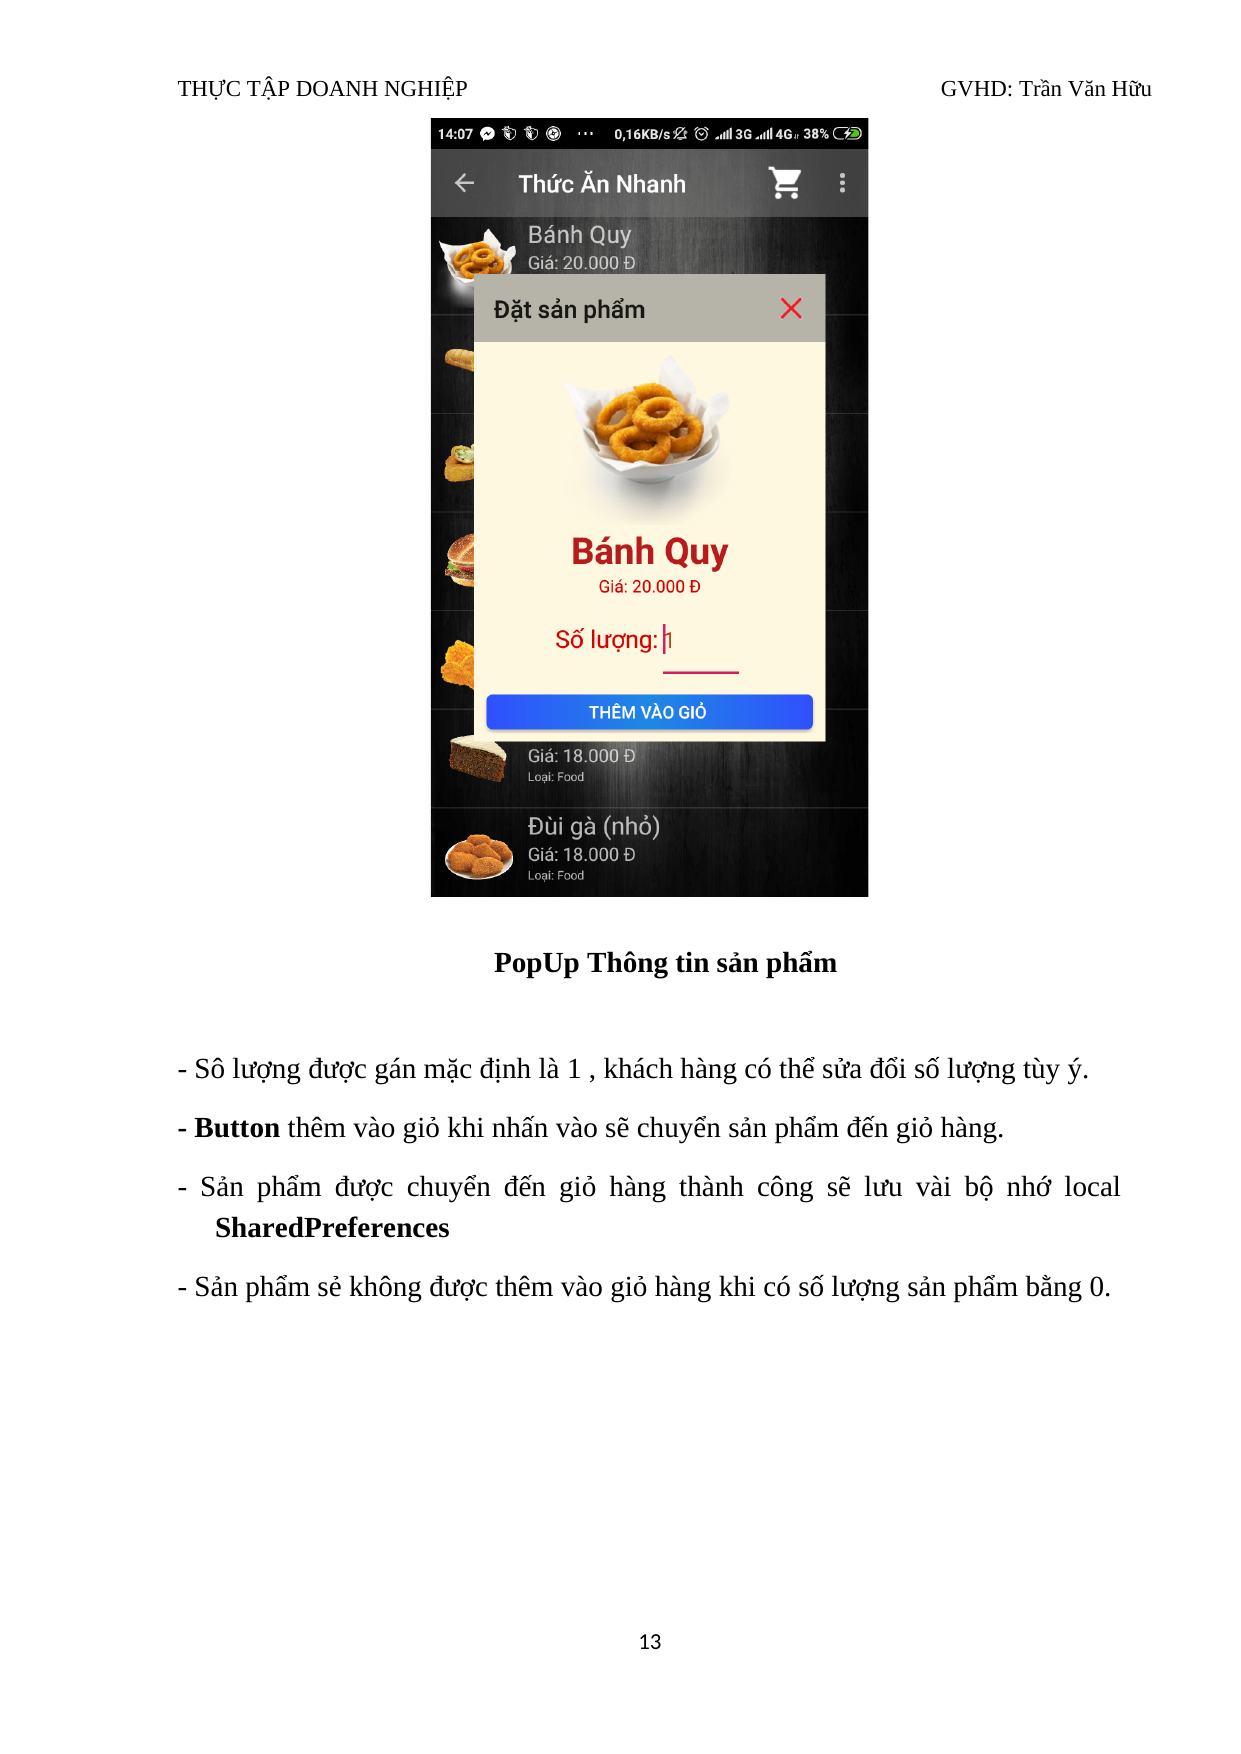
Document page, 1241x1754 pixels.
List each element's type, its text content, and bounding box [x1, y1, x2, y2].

text - Sản phẩm sẻ không được thêm vào giỏ hàng khi có số lượng sản phẩm bằng 0. [177, 1269, 1122, 1303]
text PopUp Thông tin sản phẩm [477, 946, 1122, 979]
text - Sô lượng được gán mặc định là 1 , khách hàng có thể sửa đổi số lượng tùy ý. [177, 1052, 1122, 1085]
text - Button thêm vào giỏ khi nhấn vào sẽ chuyển sản phẩm đến giỏ hàng. [177, 1110, 1122, 1144]
picture [430, 118, 869, 897]
text - Sản phẩm được chuyển đến giỏ hàng thành công sẽ lưu vài bộ nhớ local SharedPreferences [177, 1169, 1122, 1244]
